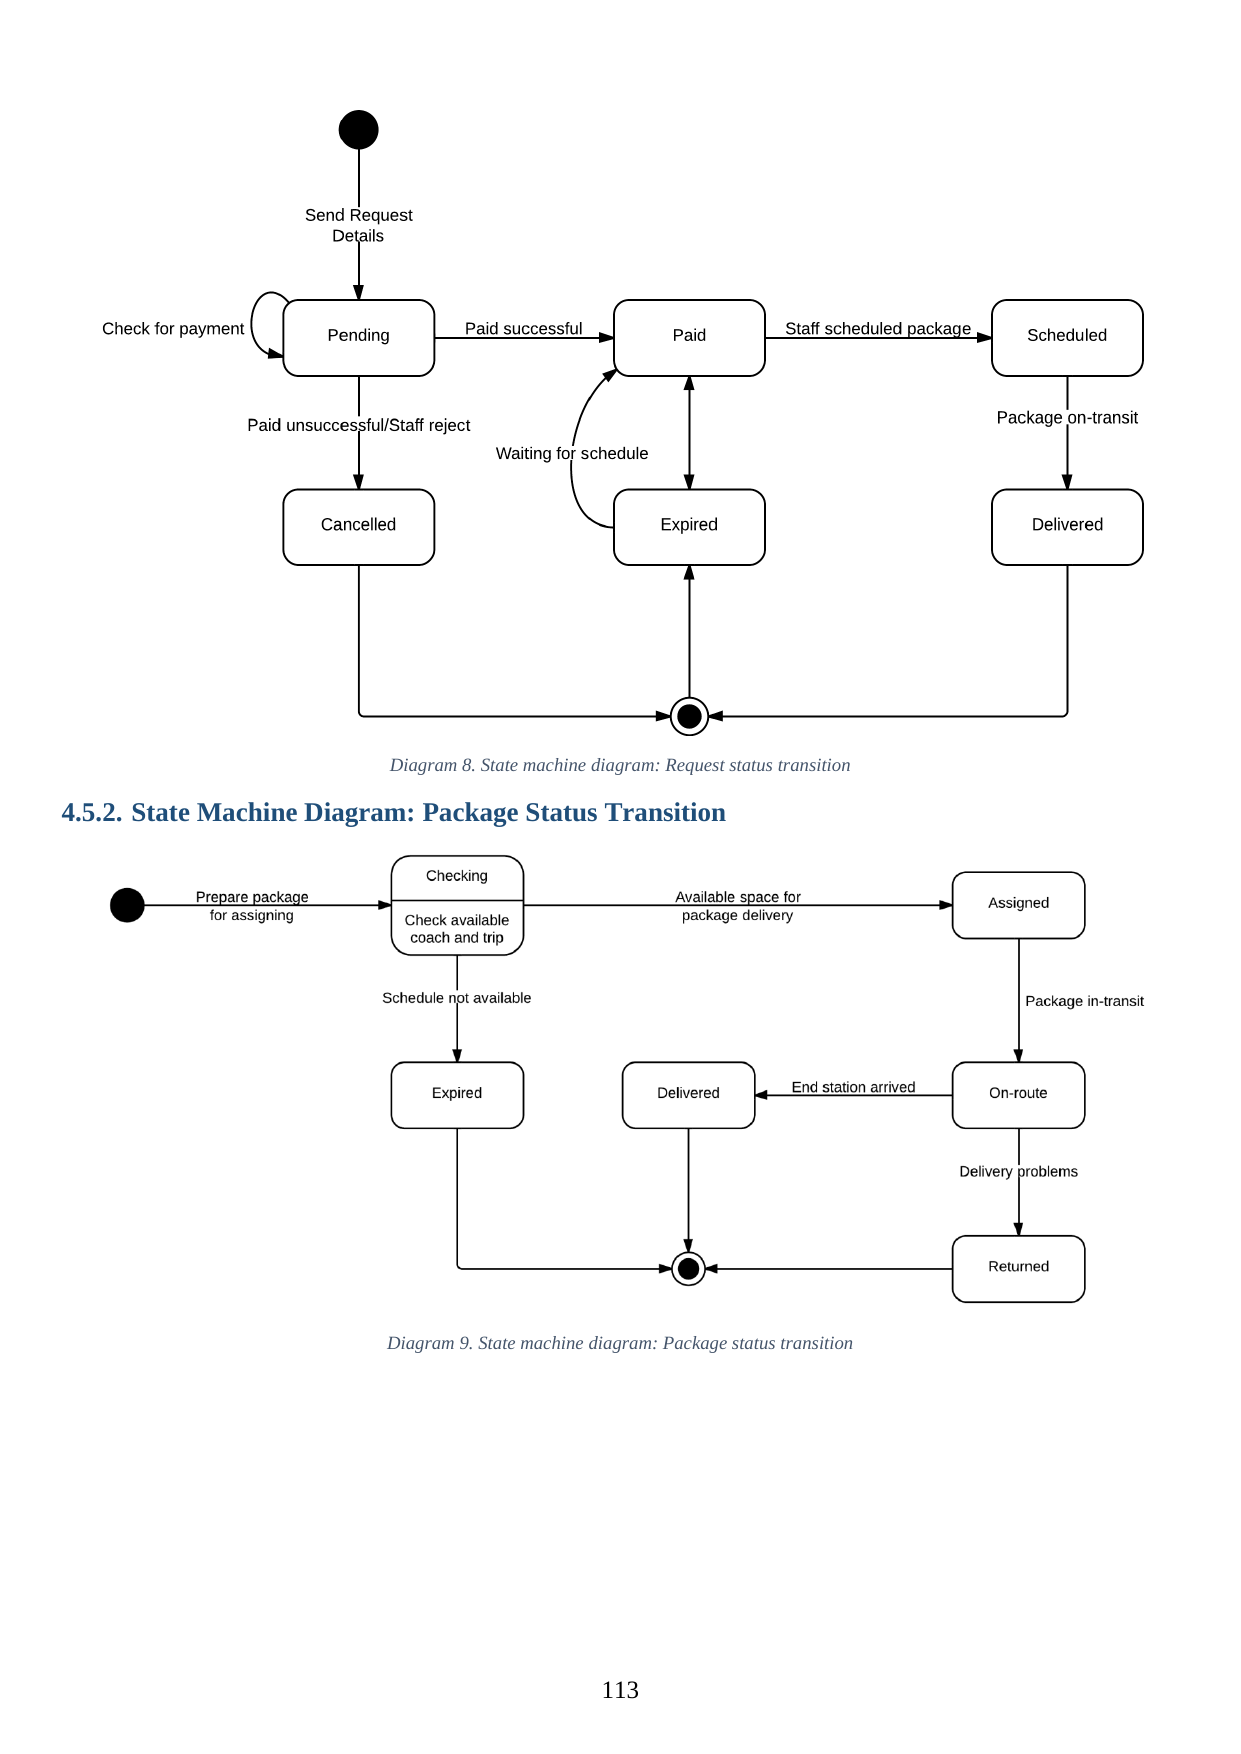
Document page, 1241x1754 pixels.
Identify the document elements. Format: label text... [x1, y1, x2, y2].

picture [93, 103, 1147, 736]
subtitle State Machine Diagram: Package Status Transition [122, 796, 1146, 828]
picture [93, 838, 1147, 1314]
